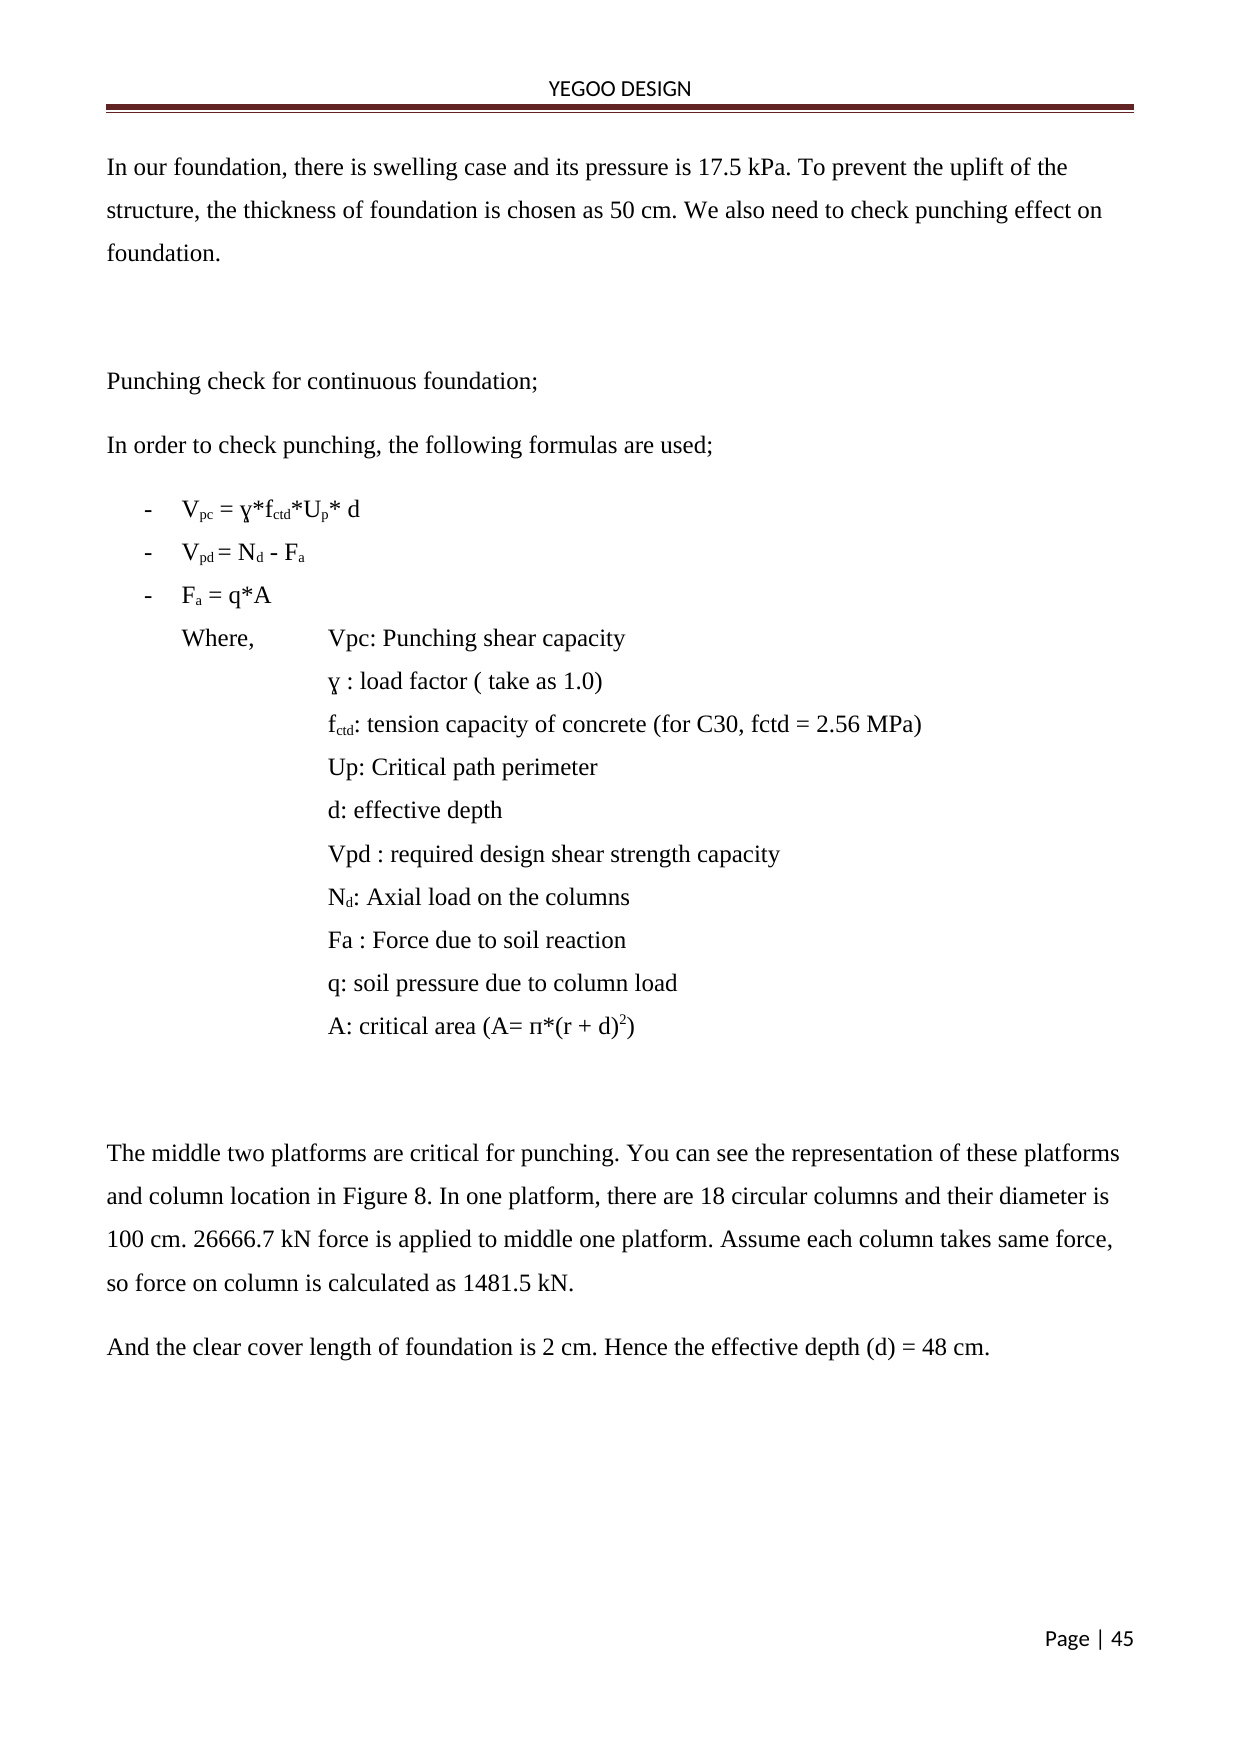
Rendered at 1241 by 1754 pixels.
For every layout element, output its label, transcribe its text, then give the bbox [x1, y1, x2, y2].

list Where, Vpc: Punching shear capacity [181, 623, 1134, 652]
list Fa : Force due to soil reaction [181, 925, 1134, 954]
list Vpd : required design shear strength capacity [181, 839, 1134, 867]
list A: critical area (A= п*(r + d)2) [181, 1011, 1134, 1040]
list Fa = q*A [144, 580, 1134, 609]
list q: soil pressure due to column load [181, 968, 1134, 997]
list d: effective depth [181, 796, 1134, 824]
list Up: Critical path perimeter [181, 752, 1134, 781]
text Punching check for continuous foundation; [106, 366, 1134, 394]
text In our foundation, there is swelling case and its pressure is 17.5 kPa. To prevent the uplift of the structure, the thickness of foundation is chosen as 50 cm. We also need to check punching effect on foundation. [106, 152, 1134, 267]
list Nd: Axial load on the columns [181, 882, 1134, 911]
list ɣ : load factor ( take as 1.0) [181, 666, 1134, 695]
list fctd: tension capacity of concrete (for C30, fctd = 2.56 MPa) [181, 709, 1134, 738]
text And the clear cover length of foundation is 2 cm. Hence the effective depth (d) = 48 cm. [106, 1332, 1134, 1360]
list Vpd = Nd - Fa [144, 537, 1134, 566]
text The middle two platforms are critical for punching. You can see the representation of these platforms and column location in Figure 8. In one platform, there are 18 circular columns and their diameter is 100 cm. 26666.7 kN force is applied to middle one platform. Assume each column takes same force, so force on column is calculated as 1481.5 kN. [106, 1138, 1134, 1296]
text In order to check punching, the following formulas are used; [106, 430, 1134, 458]
list Vpc = ɣ*fctd*Up* d [144, 494, 1134, 522]
